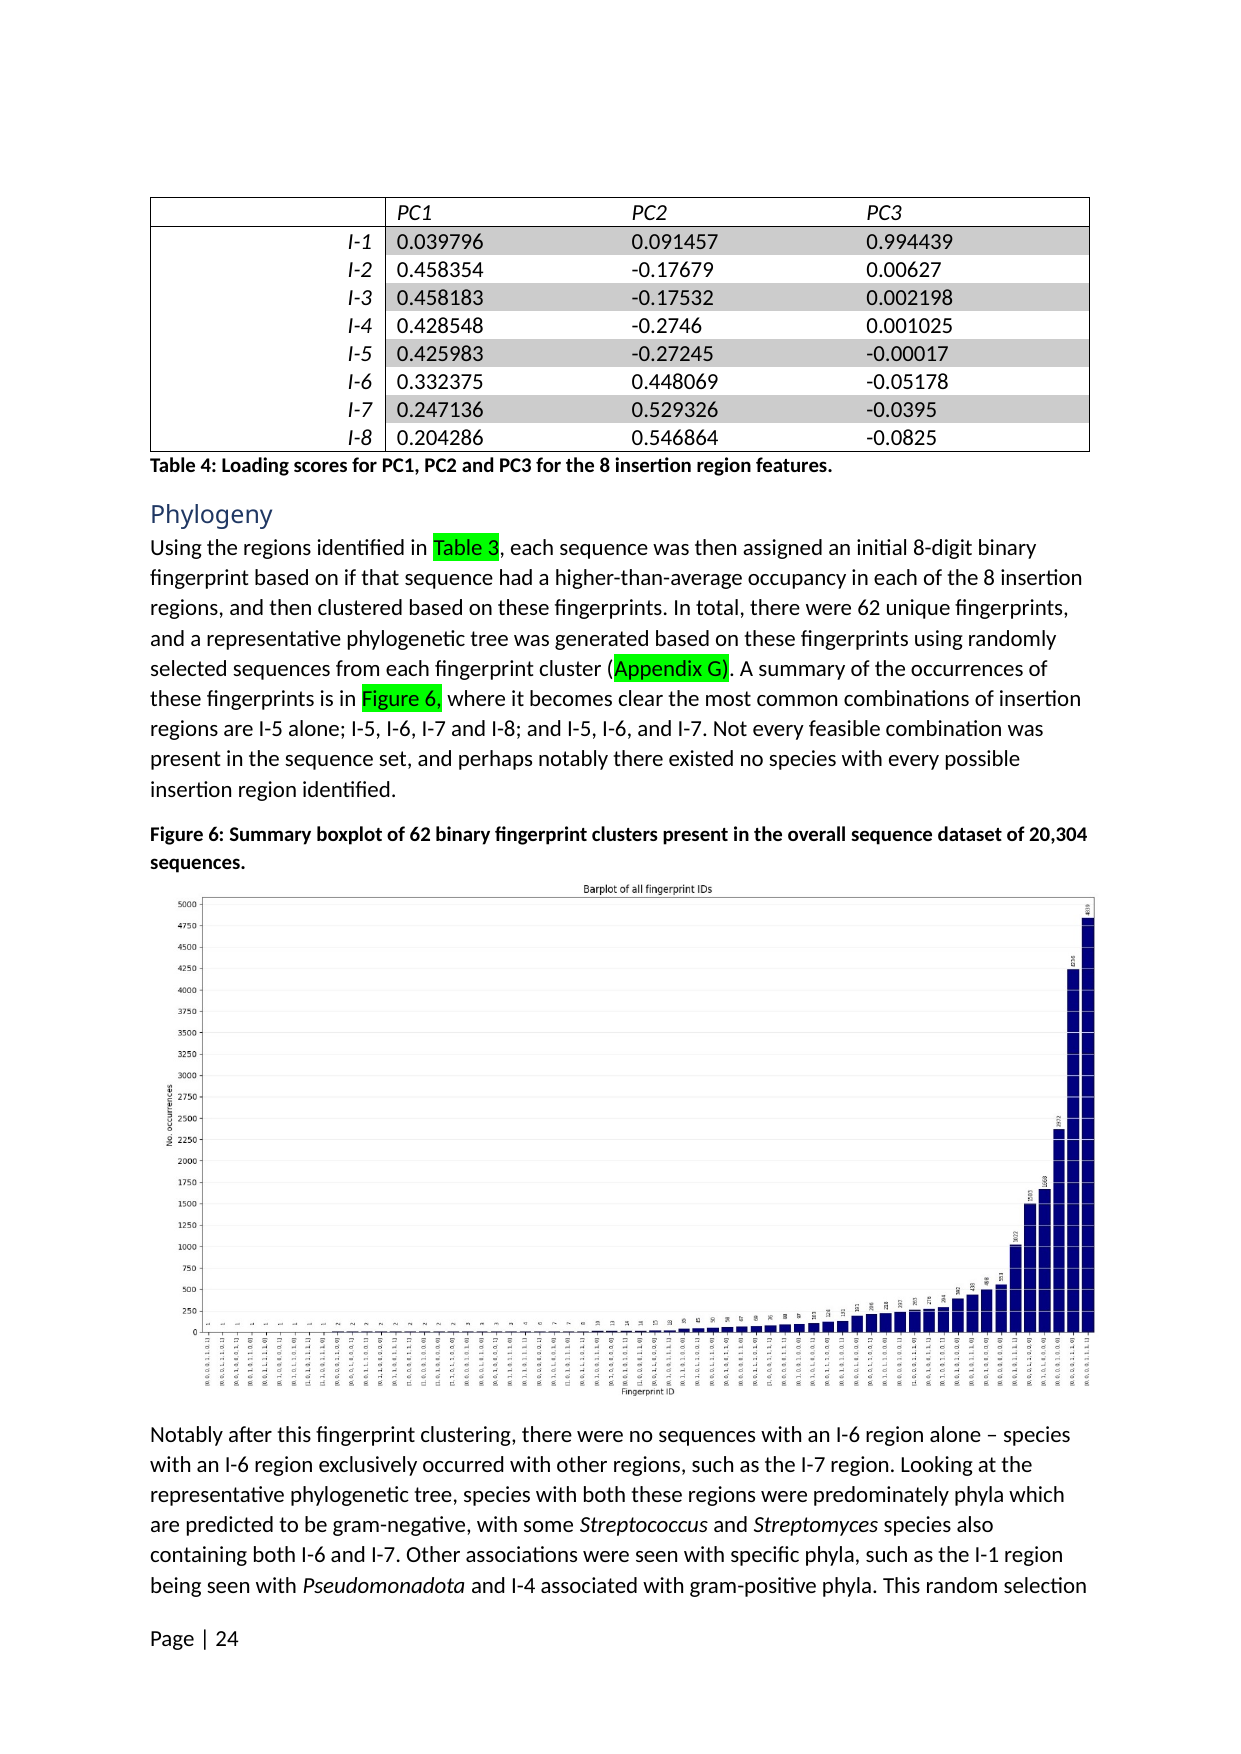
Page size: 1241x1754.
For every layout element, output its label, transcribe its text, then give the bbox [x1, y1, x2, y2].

table_cell 0.204286 [386, 423, 620, 451]
subtitle Phylogeny [150, 496, 1090, 530]
table_cell -0.00017 [855, 339, 1089, 367]
table_cell -0.0395 [855, 395, 1089, 423]
table_cell 0.332375 [386, 367, 620, 395]
table_cell -0.27245 [620, 339, 855, 367]
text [150, 1420, 1090, 1599]
table_cell -0.2746 [620, 311, 855, 339]
table_cell 0.458354 [386, 255, 620, 283]
table_cell 0.247136 [386, 395, 620, 423]
table_cell I-7 [151, 395, 385, 423]
table_cell 0.546864 [620, 423, 855, 451]
table_cell 0.425983 [386, 339, 620, 367]
table_cell 0.002198 [855, 283, 1089, 311]
table_cell 0.448069 [620, 367, 855, 395]
table_header [151, 198, 385, 226]
table_cell I-5 [151, 339, 385, 367]
table_cell I-2 [151, 255, 385, 283]
table_cell I-1 [151, 227, 385, 255]
text Table 4: Loading scores for PC1, PC2 and PC3 for the 8 insertion region features. [150, 452, 1090, 478]
text Using the regions identified in Table 3, each sequence was then assigned an initial 8-digit binary fingerprint based on if that sequence had a higher-than-average occupancy in each of the 8 insertion regions, and then clustered based on these fingerprints. In total, there were 62 unique fingerprints, and a representative phylogenetic tree was generated based on these fingerprints using randomly selected sequences from each fingerprint cluster (Appendix G). A summary of the occurrences of these fingerprints is in Figure 6, where it becomes clear the most common combinations of insertion regions are I-5 alone; I-5, I-6, I-7 and I-8; and I-5, I-6, and I-7. Not every feasible combination was present in the sequence set, and perhaps notably there existed no species with every possible insertion region identified. [150, 533, 1090, 803]
table_cell -0.17532 [620, 283, 855, 311]
table_cell 0.458183 [386, 283, 620, 311]
table_cell 0.039796 [386, 227, 620, 255]
table_header PC2 [620, 198, 855, 226]
table_header PC1 [386, 198, 620, 226]
table_cell 0.001025 [855, 311, 1089, 339]
table_cell 0.00627 [855, 255, 1089, 283]
table_cell 0.994439 [855, 227, 1089, 255]
table_cell I-3 [151, 283, 385, 311]
table_cell 0.529326 [620, 395, 855, 423]
table_cell I-4 [151, 311, 385, 339]
picture [150, 876, 1114, 1401]
table_cell -0.17679 [620, 255, 855, 283]
table_cell 0.091457 [620, 227, 855, 255]
text Figure 6: Summary boxplot of 62 binary fingerprint clusters present in the overall sequence dataset of 20,304 sequences. [150, 822, 1090, 876]
table_cell 0.428548 [386, 311, 620, 339]
table_cell I-6 [151, 367, 385, 395]
table_cell I-8 [151, 423, 385, 451]
table_cell -0.0825 [855, 423, 1089, 451]
table_header PC3 [855, 198, 1089, 226]
table_cell -0.05178 [855, 367, 1089, 395]
